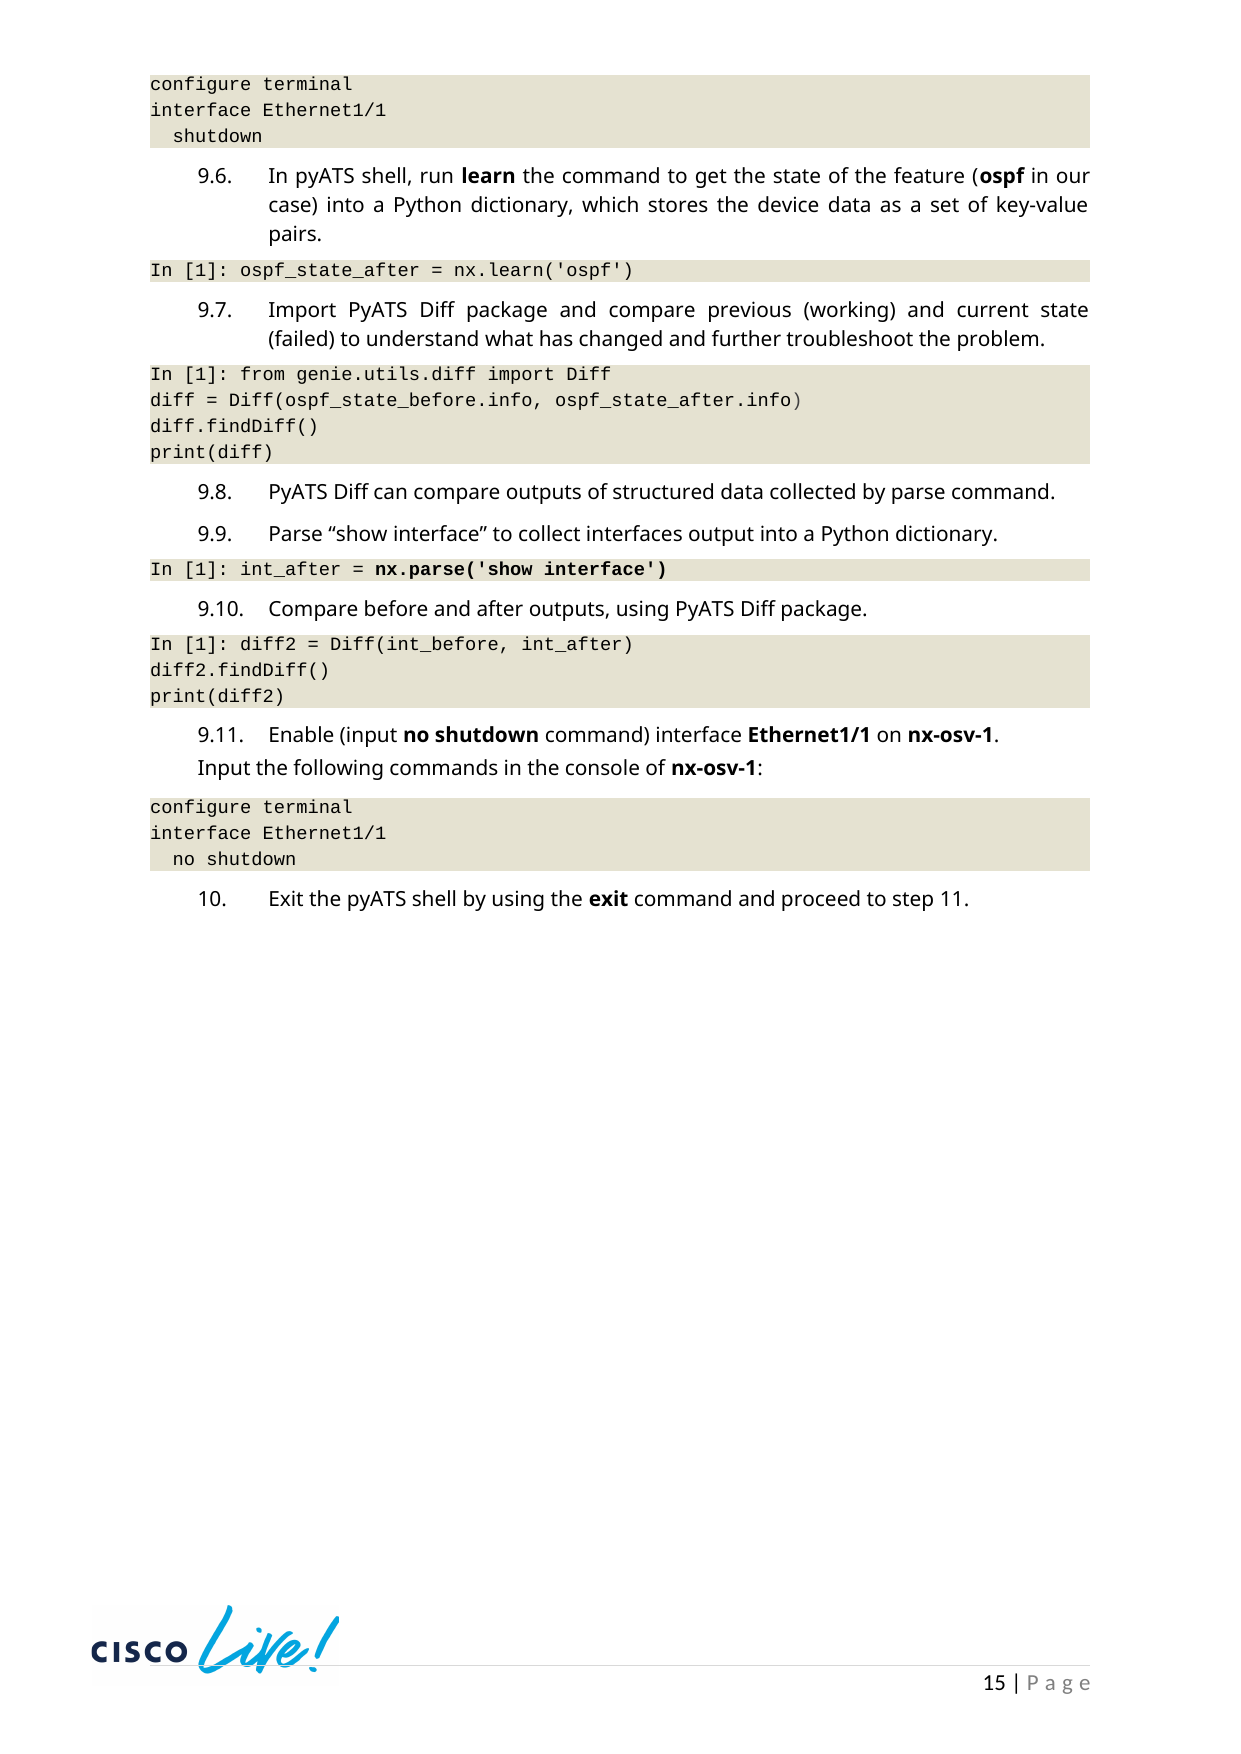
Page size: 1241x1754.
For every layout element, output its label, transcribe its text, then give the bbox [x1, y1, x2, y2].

text diff2.findDiff() [150, 661, 1090, 682]
text print(diff2) [150, 687, 1090, 708]
text In [1]: from genie.utils.diff import Diff [150, 365, 1090, 386]
list Parse “show interface” to collect interfaces output into a Python dictionary. [197, 518, 1090, 547]
text shutdown [150, 127, 1090, 148]
text no shutdown [150, 850, 1090, 871]
list Input the following commands in the console of nx-osv-1: [197, 753, 1090, 781]
text configure terminal [150, 75, 1090, 96]
picture [205, 1605, 339, 1665]
list PyATS Diff can compare outputs of structured data collected by parse command. [197, 476, 1090, 505]
list In pyATS shell, run learn the command to get the state of the feature (ospf in our case) into a Python dictionary, which stores the device data as a set of key-value pairs. [197, 160, 1090, 248]
text interface Ethernet1/1 [150, 824, 1090, 845]
text print(diff) [150, 442, 1090, 464]
list Import PyATS Diff package and compare previous (working) and current state (failed) to understand what has changed and further troubleshoot the problem. [197, 294, 1090, 352]
list Compare before and after outputs, using PyATS Diff package. [197, 593, 1090, 622]
text In [1]: ospf_state_after = nx.learn('ospf') [150, 260, 1090, 282]
text diff = Diff(ospf_state_before.info, ospf_state_after.info) [150, 391, 1090, 412]
picture [91, 1605, 339, 1686]
text interface Ethernet1/1 [150, 101, 1090, 122]
list Exit the pyATS shell by using the exit command and proceed to step 11. [197, 883, 1090, 913]
text configure terminal [150, 798, 1090, 819]
picture [228, 1657, 241, 1665]
list Enable (input no shutdown command) interface Ethernet1/1 on nx-osv-1. [197, 720, 1090, 749]
text In [1]: diff2 = Diff(int_before, int_after) [150, 635, 1090, 656]
text In [1]: int_after = nx.parse('show interface') [150, 559, 1090, 581]
text diff.findDiff() [150, 417, 1090, 438]
